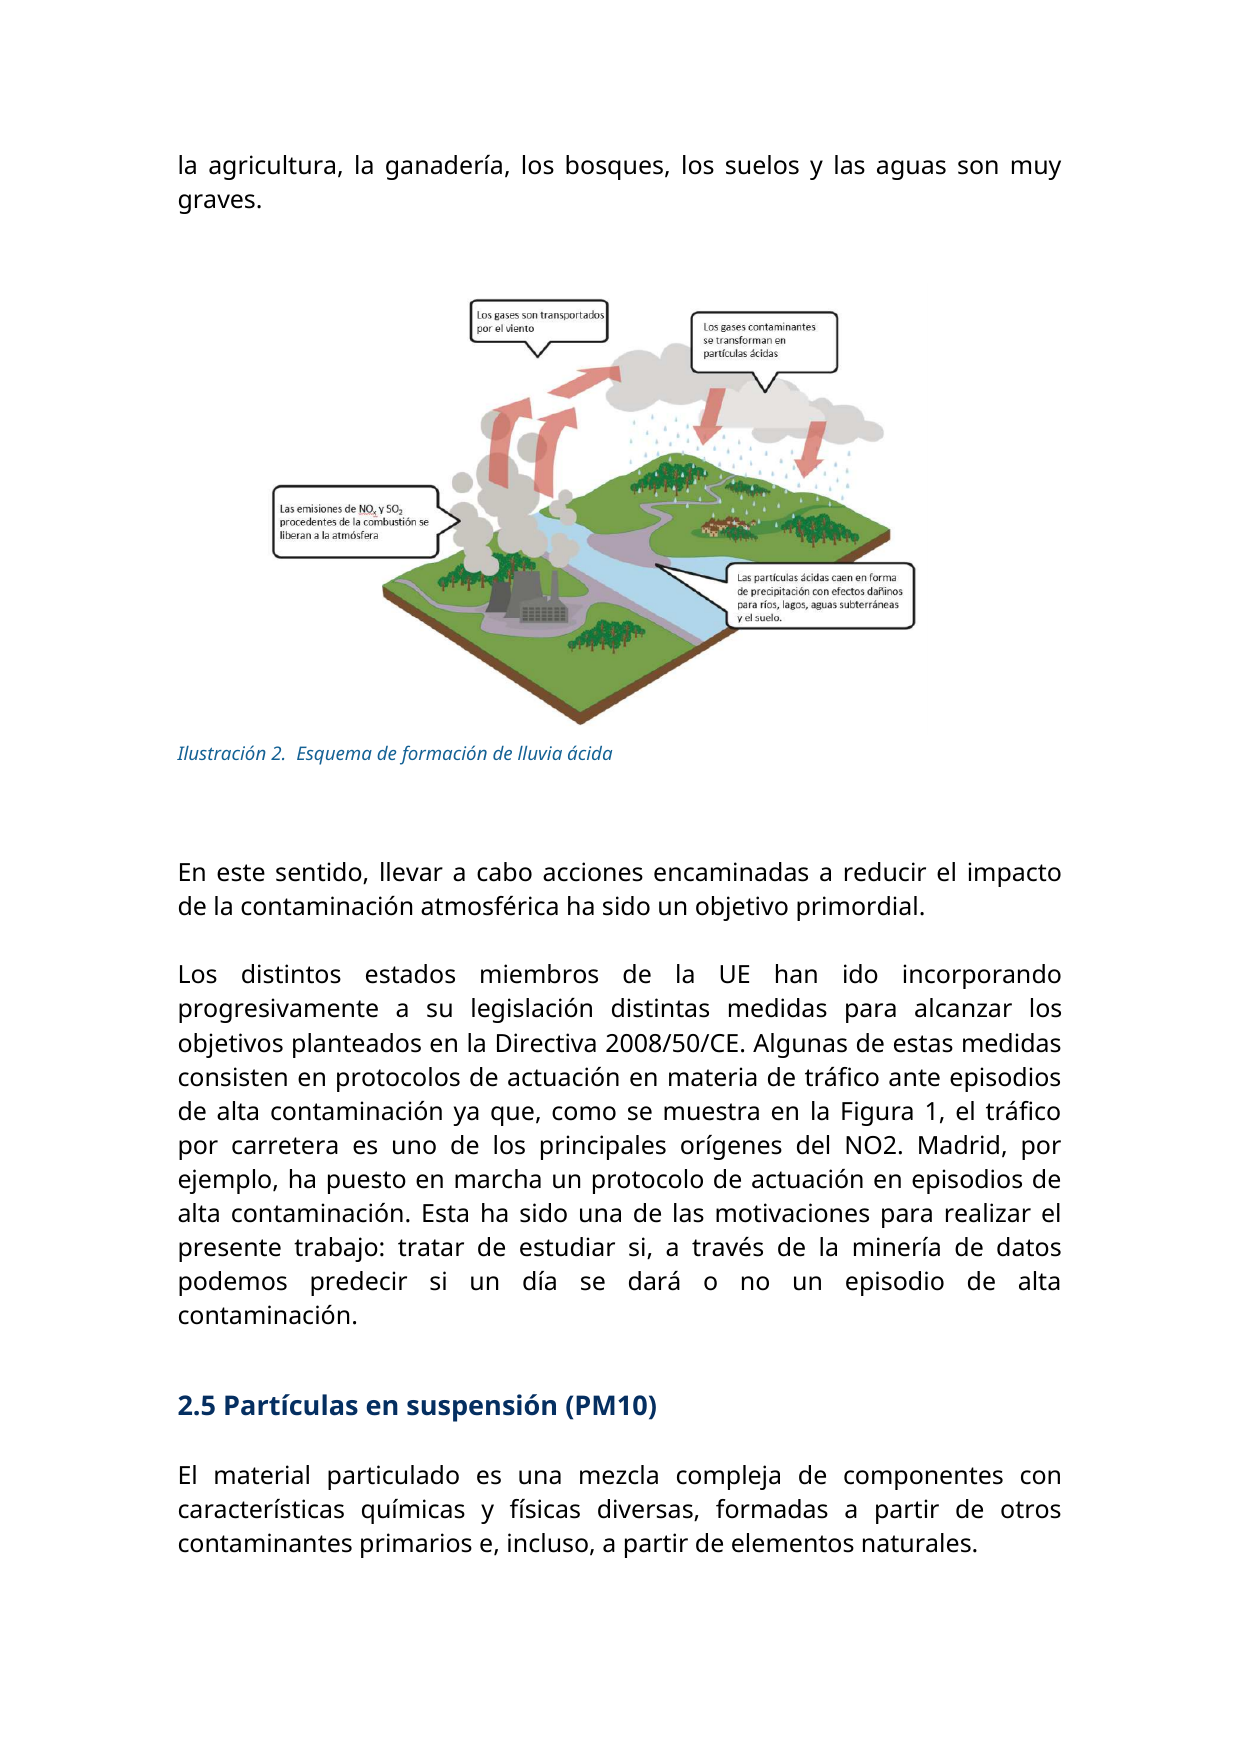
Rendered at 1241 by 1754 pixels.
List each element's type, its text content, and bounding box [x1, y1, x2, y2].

text En este sentido, llevar a cabo acciones encaminadas a reducir el impacto de la contaminación atmosférica ha sido un objetivo primordial. [177, 855, 1063, 923]
text El material particulado es una mezcla compleja de componentes con características químicas y físicas diversas, formadas a partir de otros contaminantes primarios e, incluso, a partir de elementos naturales. [177, 1458, 1063, 1560]
picture [177, 283, 1032, 741]
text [177, 148, 1063, 216]
text Los distintos estados miembros de la UE han ido incorporando progresivamente a su legislación distintas medidas para alcanzar los objetivos planteados en la Directiva 2008/50/CE. Algunas de estas medidas consisten en protocolos de actuación en materia de tráfico ante episodios de alta contaminación ya que, como se muestra en la Figura 1, el tráfico por carretera es uno de los principales orígenes del NO2. Madrid, por ejemplo, ha puesto en marcha un protocolo de actuación en episodios de alta contaminación. Esta ha sido una de las motivaciones para realizar el presente trabajo: tratar de estudiar si, a través de la minería de datos podemos predecir si un día se dará o no un episodio de alta contaminación. [177, 957, 1063, 1332]
subtitle 2.5 Partículas en suspensión (PM10) [177, 1387, 1063, 1423]
text Ilustración 2. Esquema de formación de lluvia ácida [177, 740, 1063, 766]
